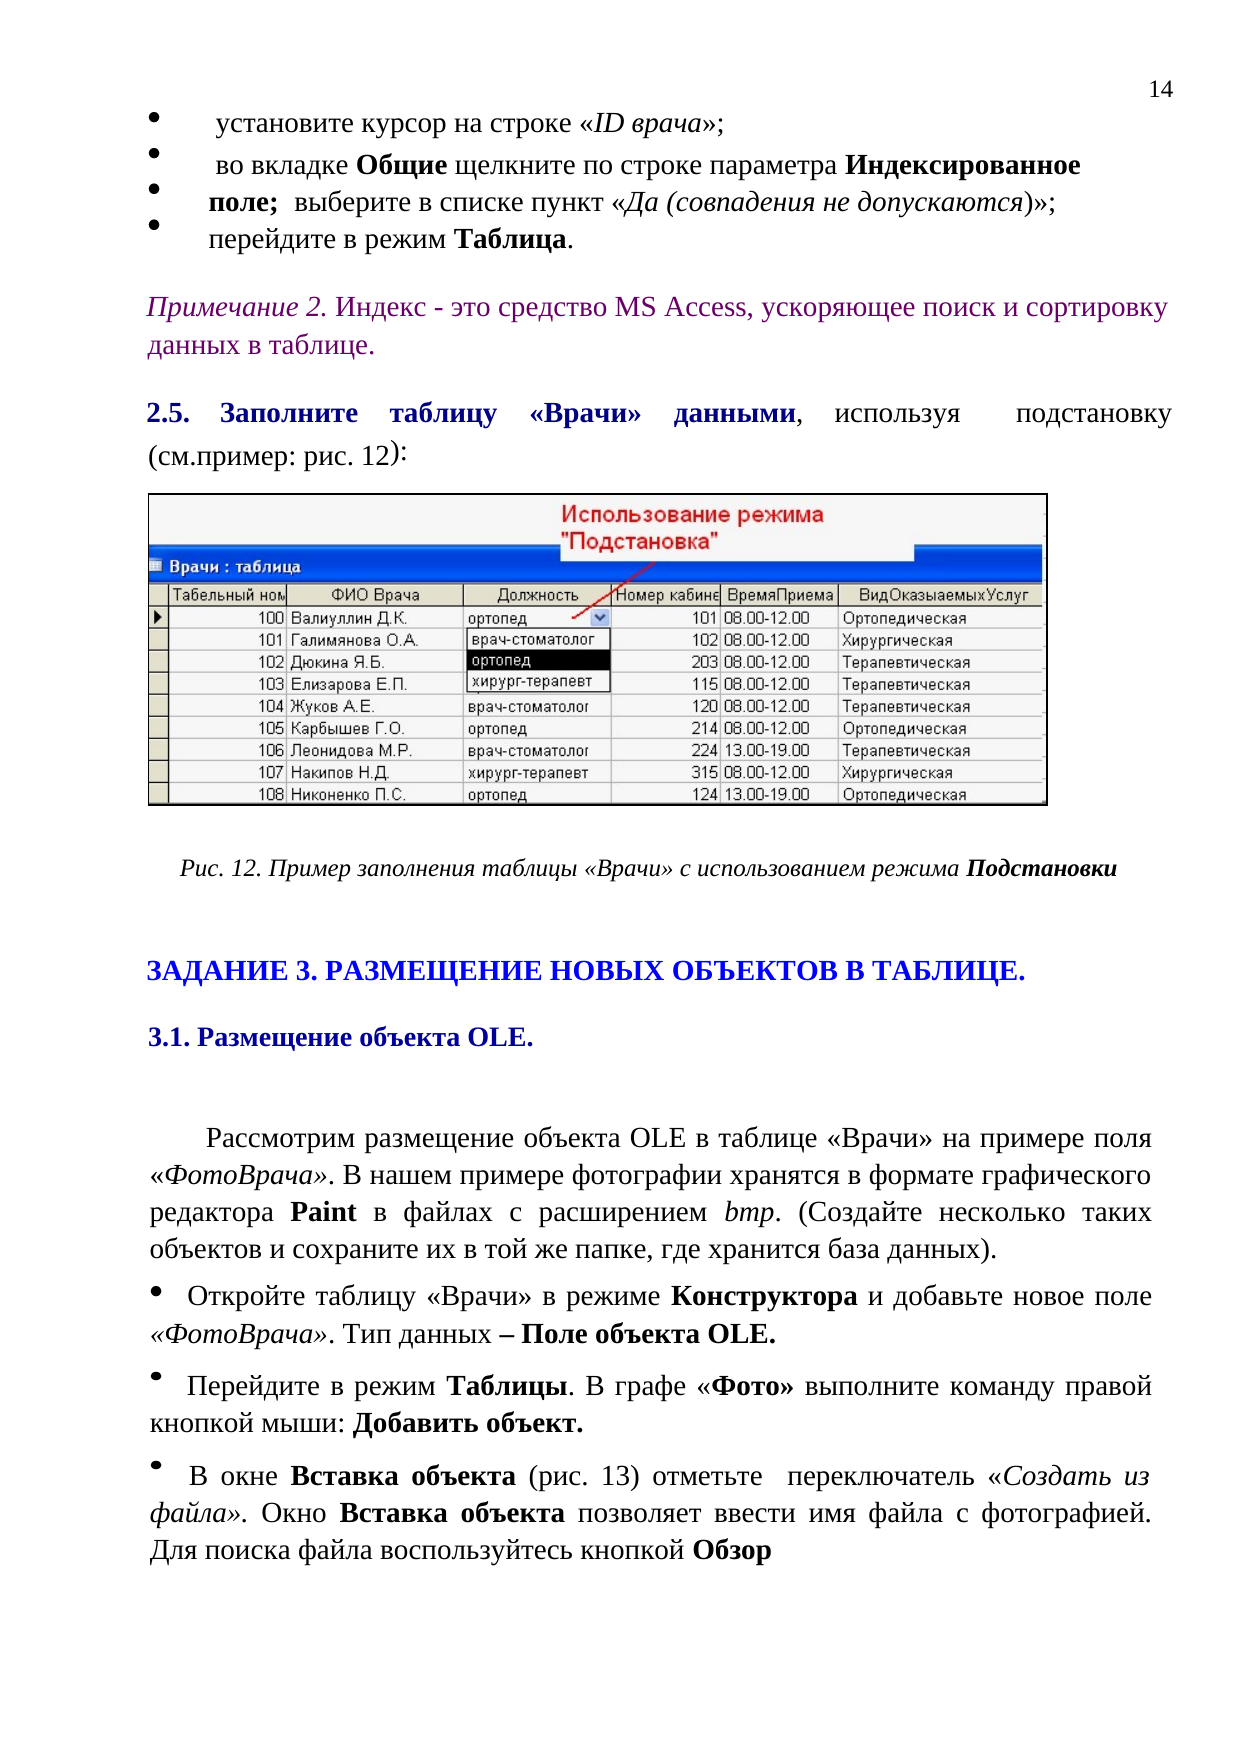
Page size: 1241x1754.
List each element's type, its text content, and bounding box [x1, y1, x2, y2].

picture [149, 1448, 177, 1477]
text установите курсор на строке «ID врача»; [175, 105, 1152, 139]
picture [149, 495, 1046, 804]
picture [149, 1359, 177, 1388]
picture [149, 1270, 177, 1306]
text 2.5. Заполните таблицу «Врачи» данными, используя подстановку [146, 395, 1179, 429]
subtitle 3.1. Размещение объекта OLE. [148, 1020, 1157, 1053]
text Примечание 2. Индекс - это средство MS Access, ускоряющее поиск и сортировку данных в таблице. [146, 289, 1179, 361]
picture [147, 96, 175, 240]
text Перейдите в режим Таблицы. В графе «Фото» выполните команду правой кнопкой мыши: Добавить объект. [149, 1360, 1152, 1439]
subtitle ЗАДАНИЕ 3. РАЗМЕЩЕНИЕ НОВЫХ ОБЪЕКТОВ В ТАБЛИЦЕ. [146, 953, 1157, 986]
text В окне Вставка объекта (рис. 13) отметьте переключатель «Создать из файлa». Окно Вставка объекта позволяет ввести имя файла с фотографией. Для поиска файла воспользуйтесь кнопкой Обзор [149, 1449, 1152, 1566]
text Рассмотрим размещение объекта OLE в таблице «Врачи» на примере поля «ФотоВрача». В нашем примере фотографии хранятся в формате графического редактора Paint в файлах с расширением bmp. (Создайте несколько таких объектов и сохраните их в той же папке, где хранится база данных). [149, 1120, 1152, 1265]
text Рис. 12. Пример заполнения таблицы «Врачи» с использованием режима Подстановки [179, 853, 1120, 881]
text Откройте таблицу «Врачи» в режиме Конструктора и добавьте новое поле «ФотоВрача». Тип данных – Поле объекта OLE. [149, 1270, 1152, 1349]
text во вкладке Общие щелкните по строке параметра Индексированное поле; выберите в списке пункт «Да (совпадения не допускаются)»; перейдите в режим Таблица. [161, 147, 1128, 255]
